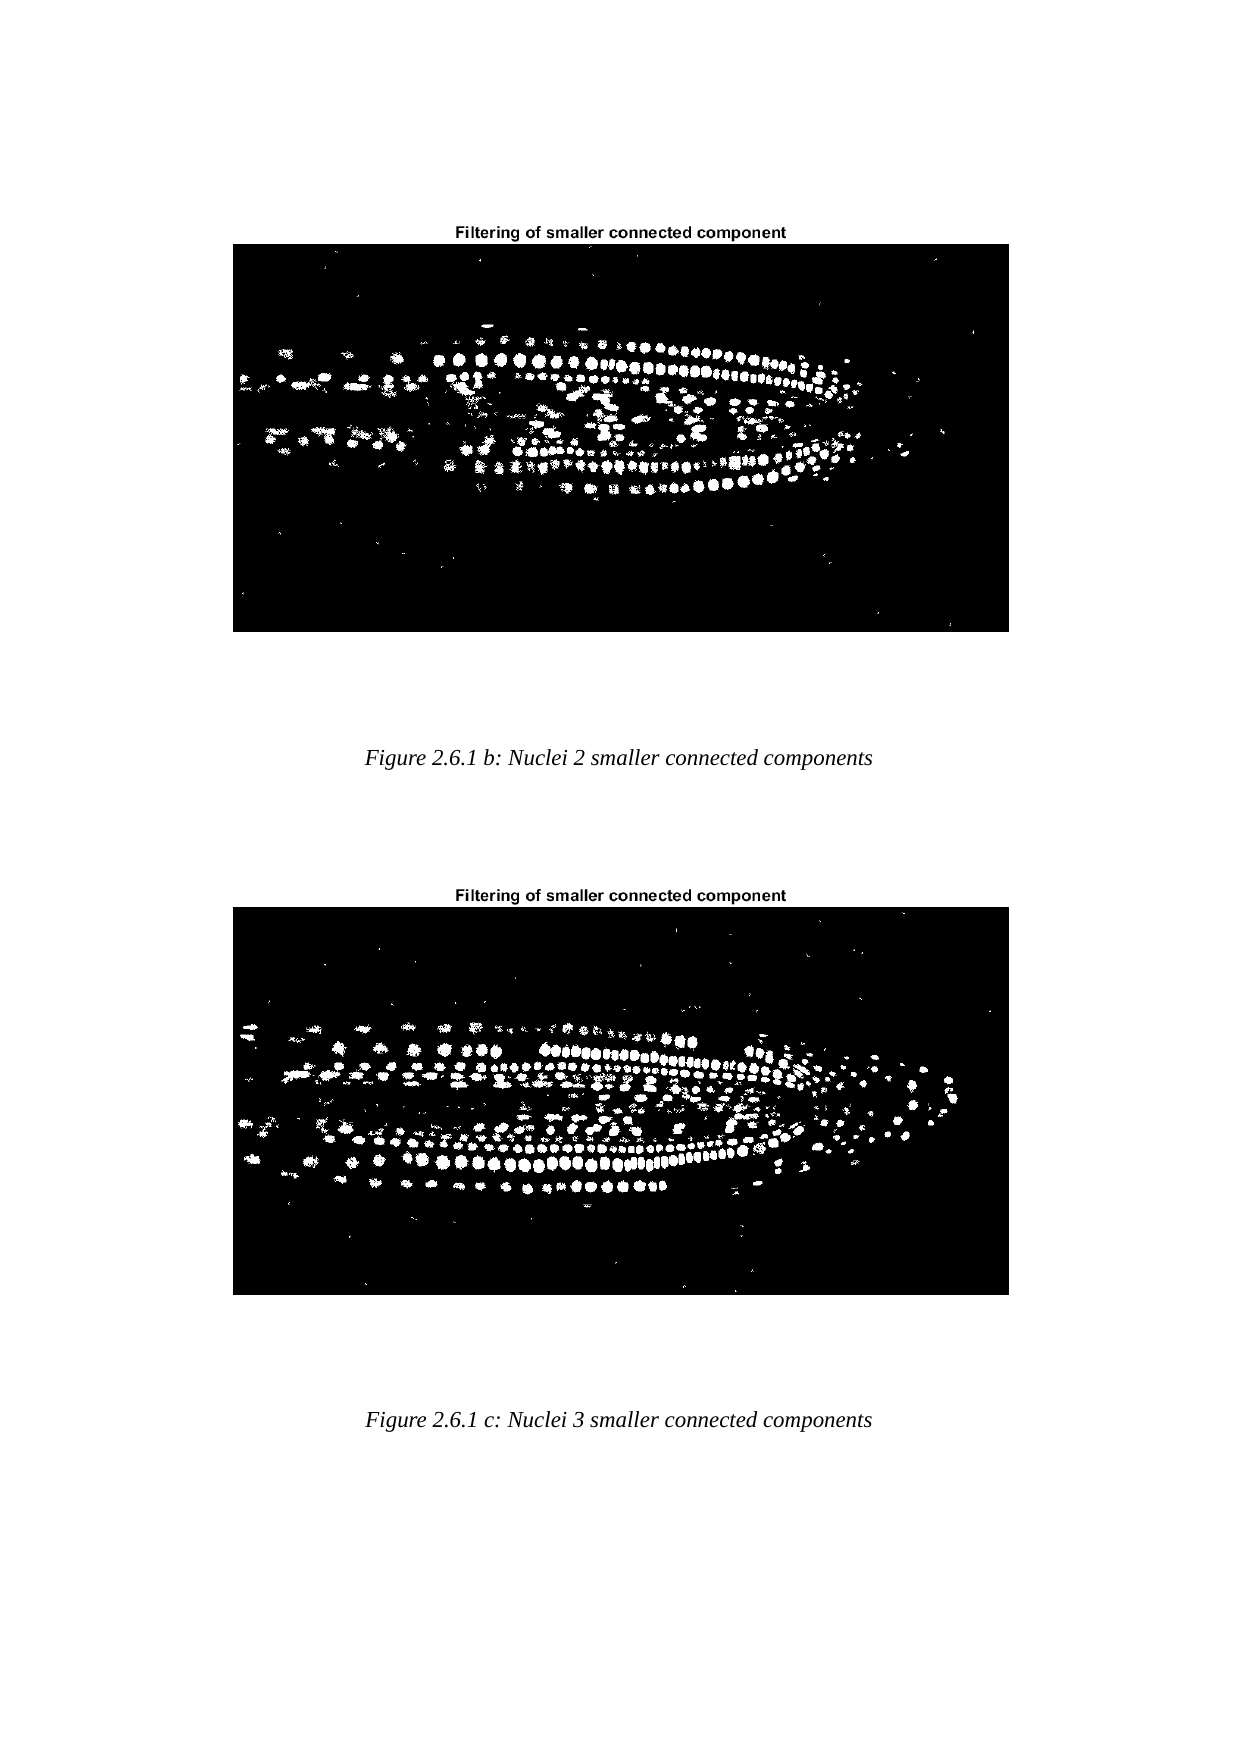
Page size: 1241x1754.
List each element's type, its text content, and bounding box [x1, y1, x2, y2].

picture [150, 881, 1091, 1364]
text Figure 2.6.1 b: Nuclei 2 smaller connected components [150, 744, 1090, 770]
picture [150, 218, 1091, 701]
text Figure 2.6.1 c: Nuclei 3 smaller connected components [150, 1407, 1090, 1433]
